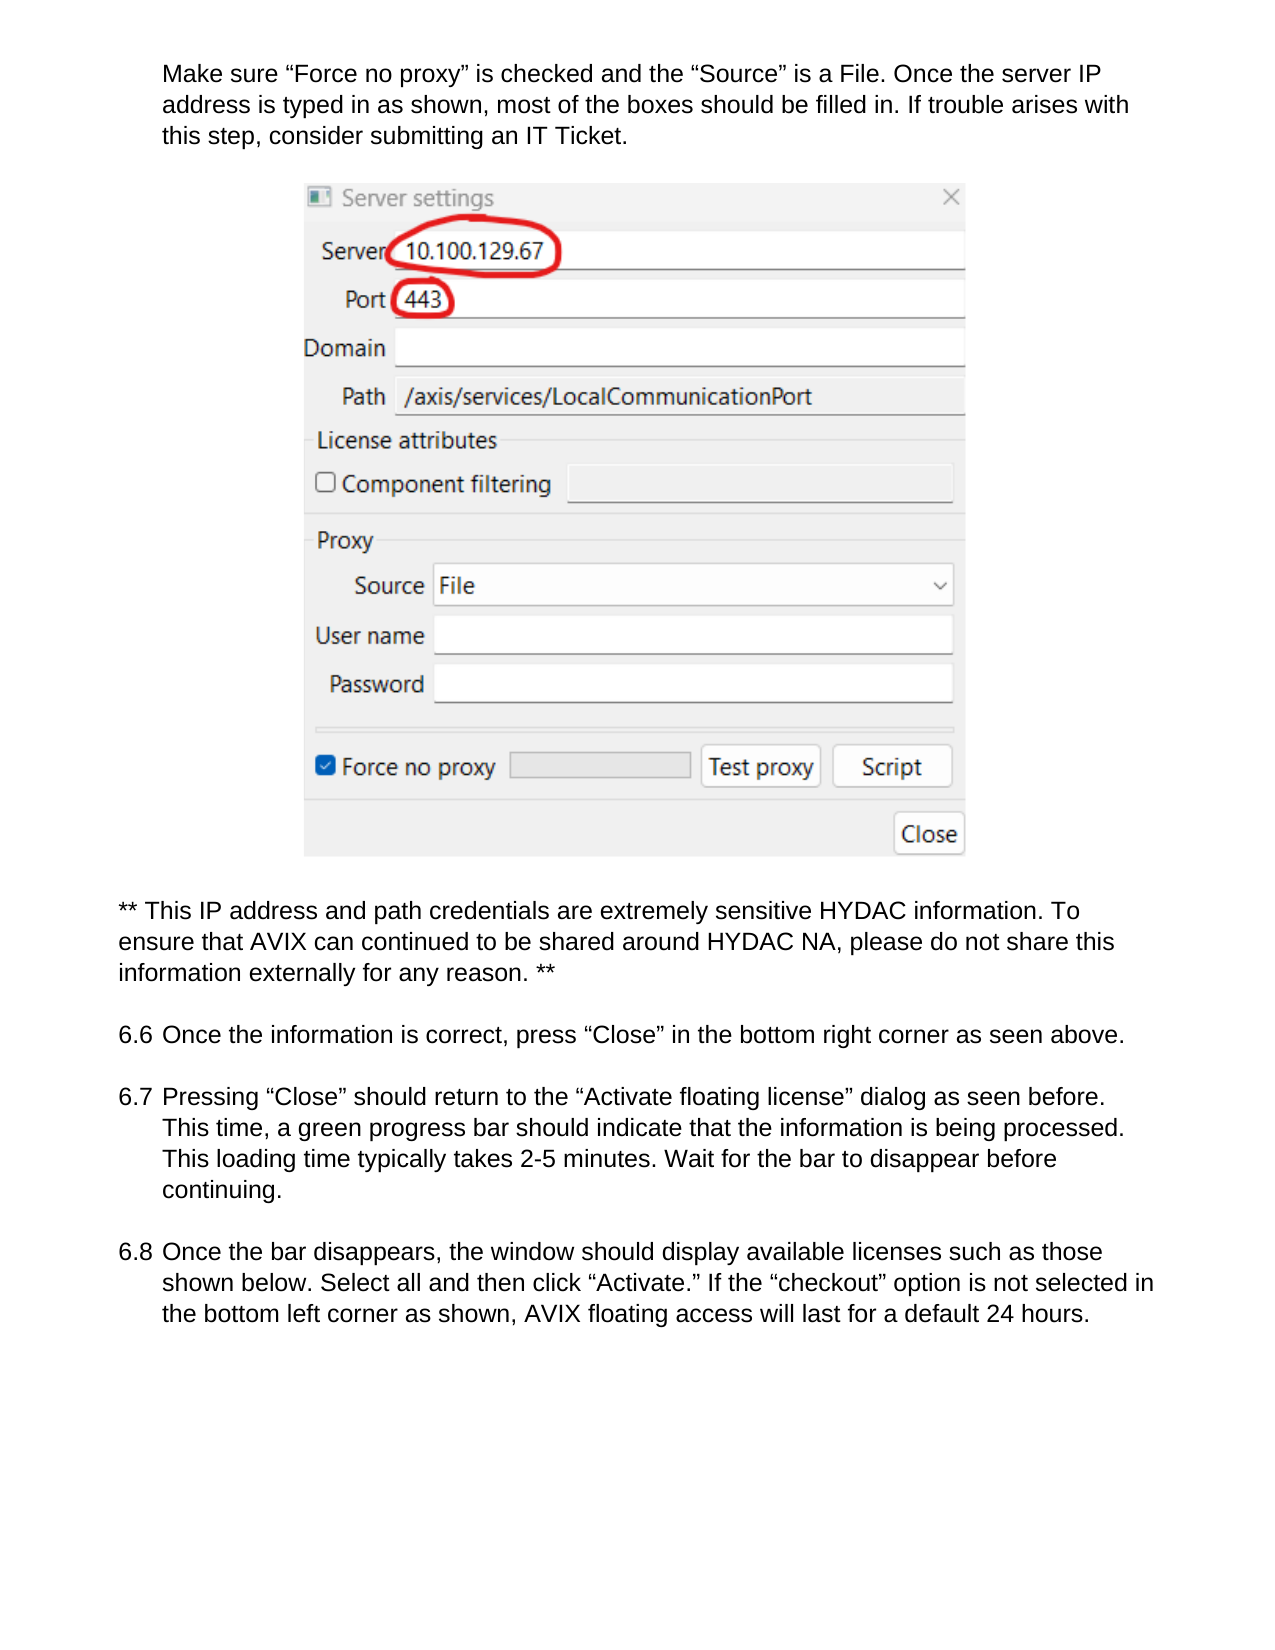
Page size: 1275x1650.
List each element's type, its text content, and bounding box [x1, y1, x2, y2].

list Pressing “Close” should return to the “Activate floating license” dialog as seen before. This time, a green progress bar should indicate that the information is being processed. This loading time typically takes 2-5 minutes. Wait for the bar to disappear before continuing. [118, 1082, 1157, 1204]
list Once the information is correct, press “Close” in the bottom right corner as seen above. [118, 1020, 1157, 1049]
text ** This IP address and path credentials are extremely sensitive HYDAC information. To ensure that AVIX can continued to be shared around HYDAC NA, please do not share this information externally for any reason. ** [118, 896, 1157, 987]
list Once the bar disappears, the window should display available licenses such as those shown below. Select all and then click “Activate.” If the “checkout” option is not selected in the bottom left corner as shown, AVIX floating access will last for a default 24 hours. [118, 1237, 1157, 1328]
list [118, 59, 1157, 150]
